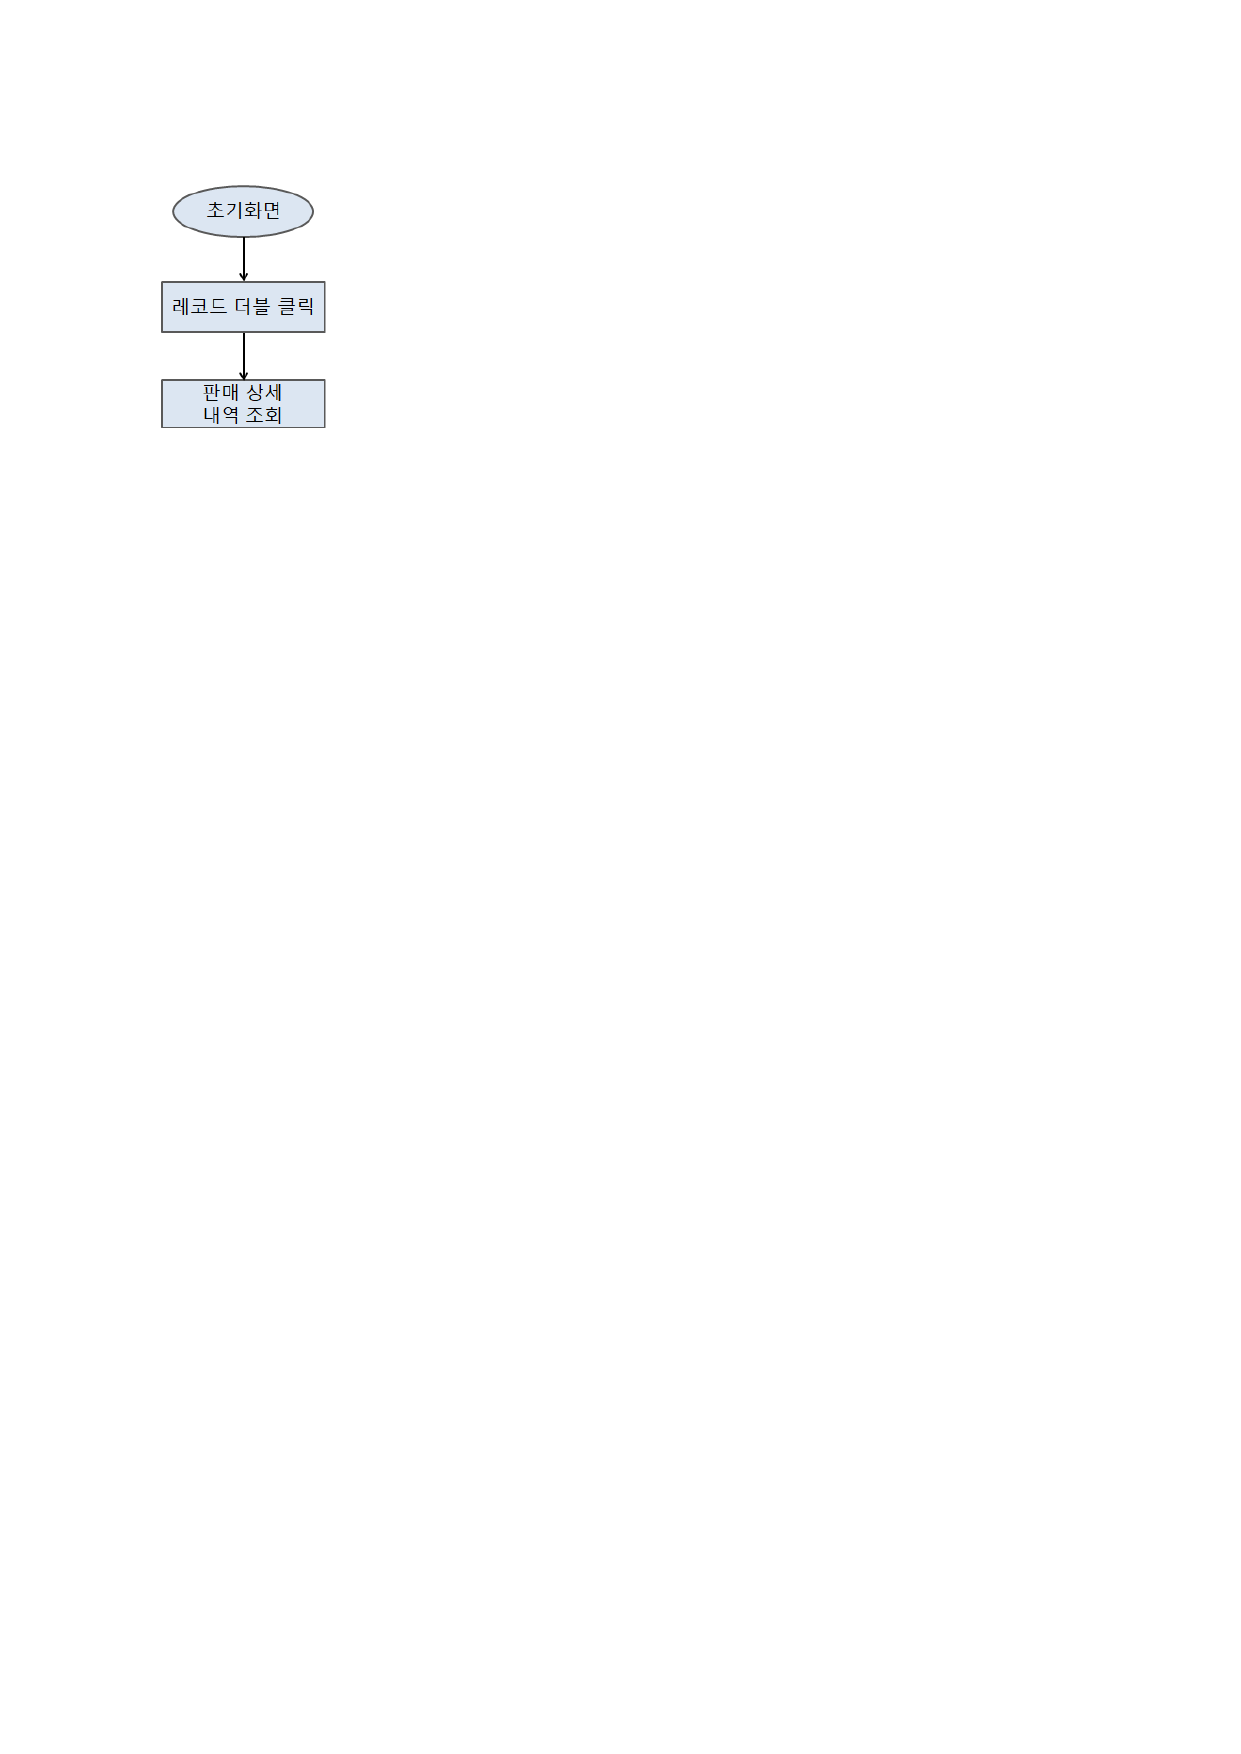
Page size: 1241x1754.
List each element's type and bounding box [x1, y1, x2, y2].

picture [150, 177, 341, 444]
